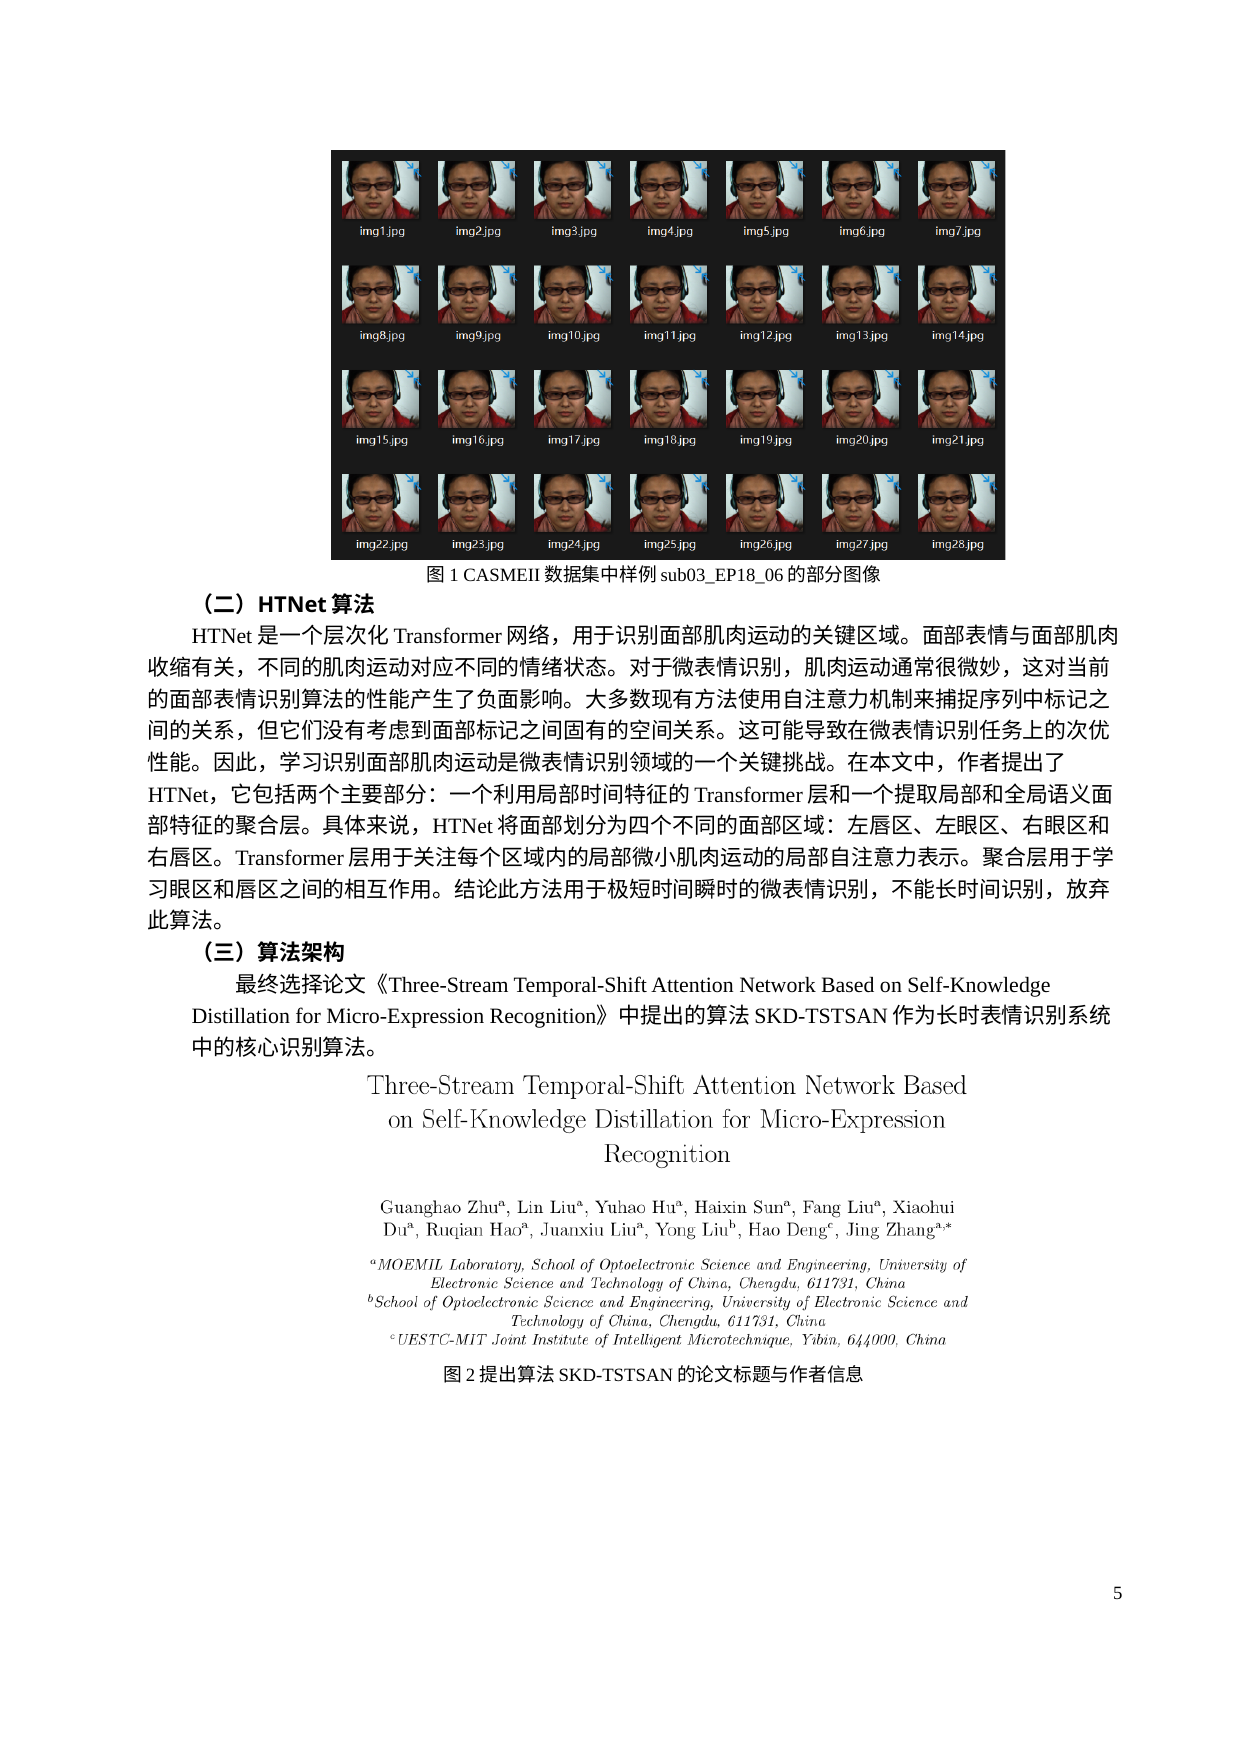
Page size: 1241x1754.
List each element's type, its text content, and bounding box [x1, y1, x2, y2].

subtitle （二）HTNet算法 [148, 587, 1122, 618]
picture [351, 1061, 986, 1361]
text HTNet 是一个层次化Transformer网络，用于识别面部肌肉运动的关键区域。面部表情与面部肌肉收缩有关，不同的肌肉运动对应不同的情绪状态。对于微表情识别，肌肉运动通常很微妙，这对当前的面部表情识别算法的性能产生了负面影响。大多数现有方法使用自注意力机制来捕捉序列中标记之间的关系，但它们没有考虑到面部标记之间固有的空间关系。这可能导致在微表情识别任务上的次优性能。因此，学习识别面部肌肉运动是微表情识别领域的一个关键挑战。在本文中，作者提出了HTNet，它包括两个主要部分：一个利用局部时间特征的Transformer层和一个提取局部和全局语义面部特征的聚合层。具体来说，HTNet将面部划分为四个不同的面部区域：左唇区、左眼区、右眼区和右唇区。Transformer层用于关注每个区域内的局部微小肌肉运动的局部自注意力表示。聚合层用于学习眼区和唇区之间的相互作用。结论此方法用于极短时间瞬时的微表情识别，不能长时间识别，放弃此算法。 [148, 618, 1122, 935]
text 图2 提出算法SKD-TSTSAN的论文标题与作者信息 [148, 1360, 1122, 1387]
subtitle （三）算法架构 [148, 935, 1122, 967]
text 最终选择论文《Three-Stream Temporal-Shift Attention Network Based on Self-Knowledge Distillation for Micro-Expression Recognition》中提出的算法SKD-TSTSAN作为长时表情识别系统中的核心识别算法。 [191, 967, 1122, 1062]
text 图1 CASMEII数据集中样例sub03_EP18_06的部分图像 [148, 559, 1122, 587]
picture [331, 150, 1006, 560]
